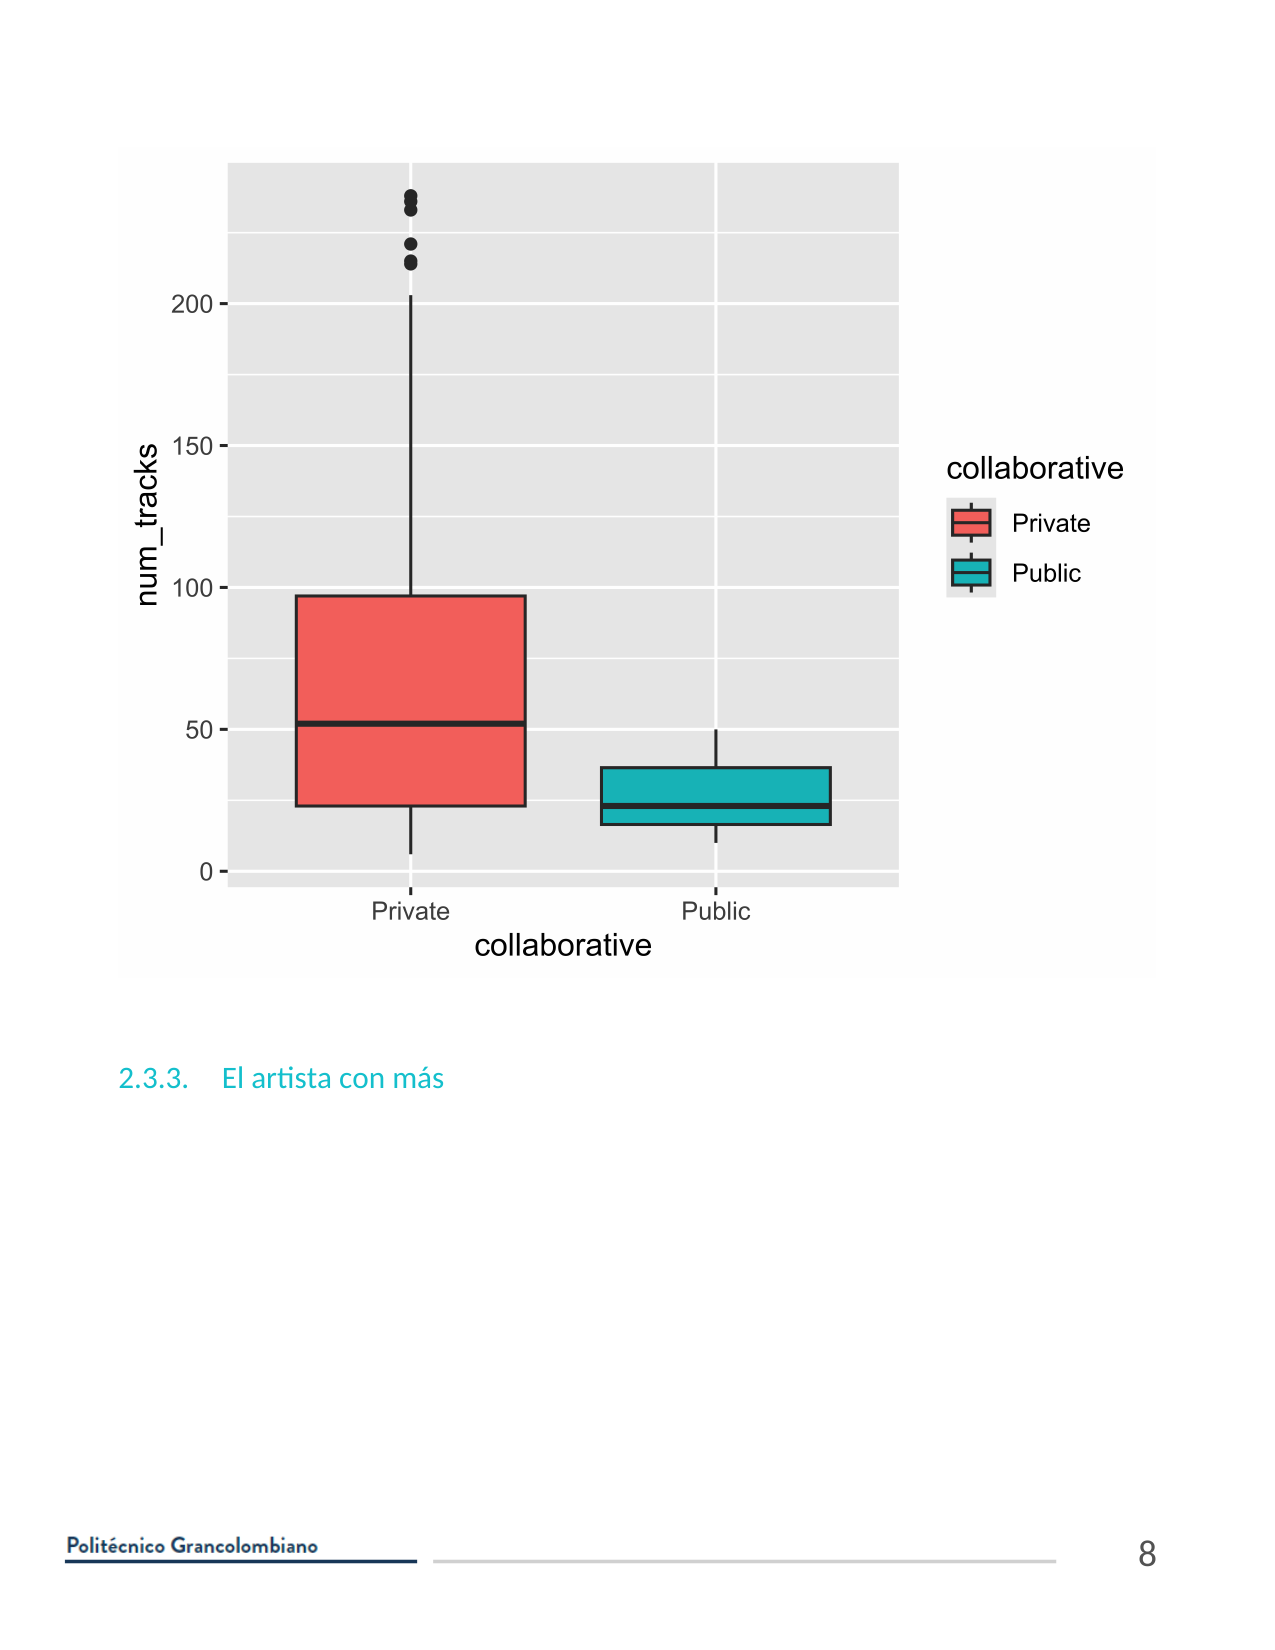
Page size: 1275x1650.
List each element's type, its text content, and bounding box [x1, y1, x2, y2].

picture [1, 1524, 1070, 1598]
text El artista con más [118, 1058, 1157, 1096]
